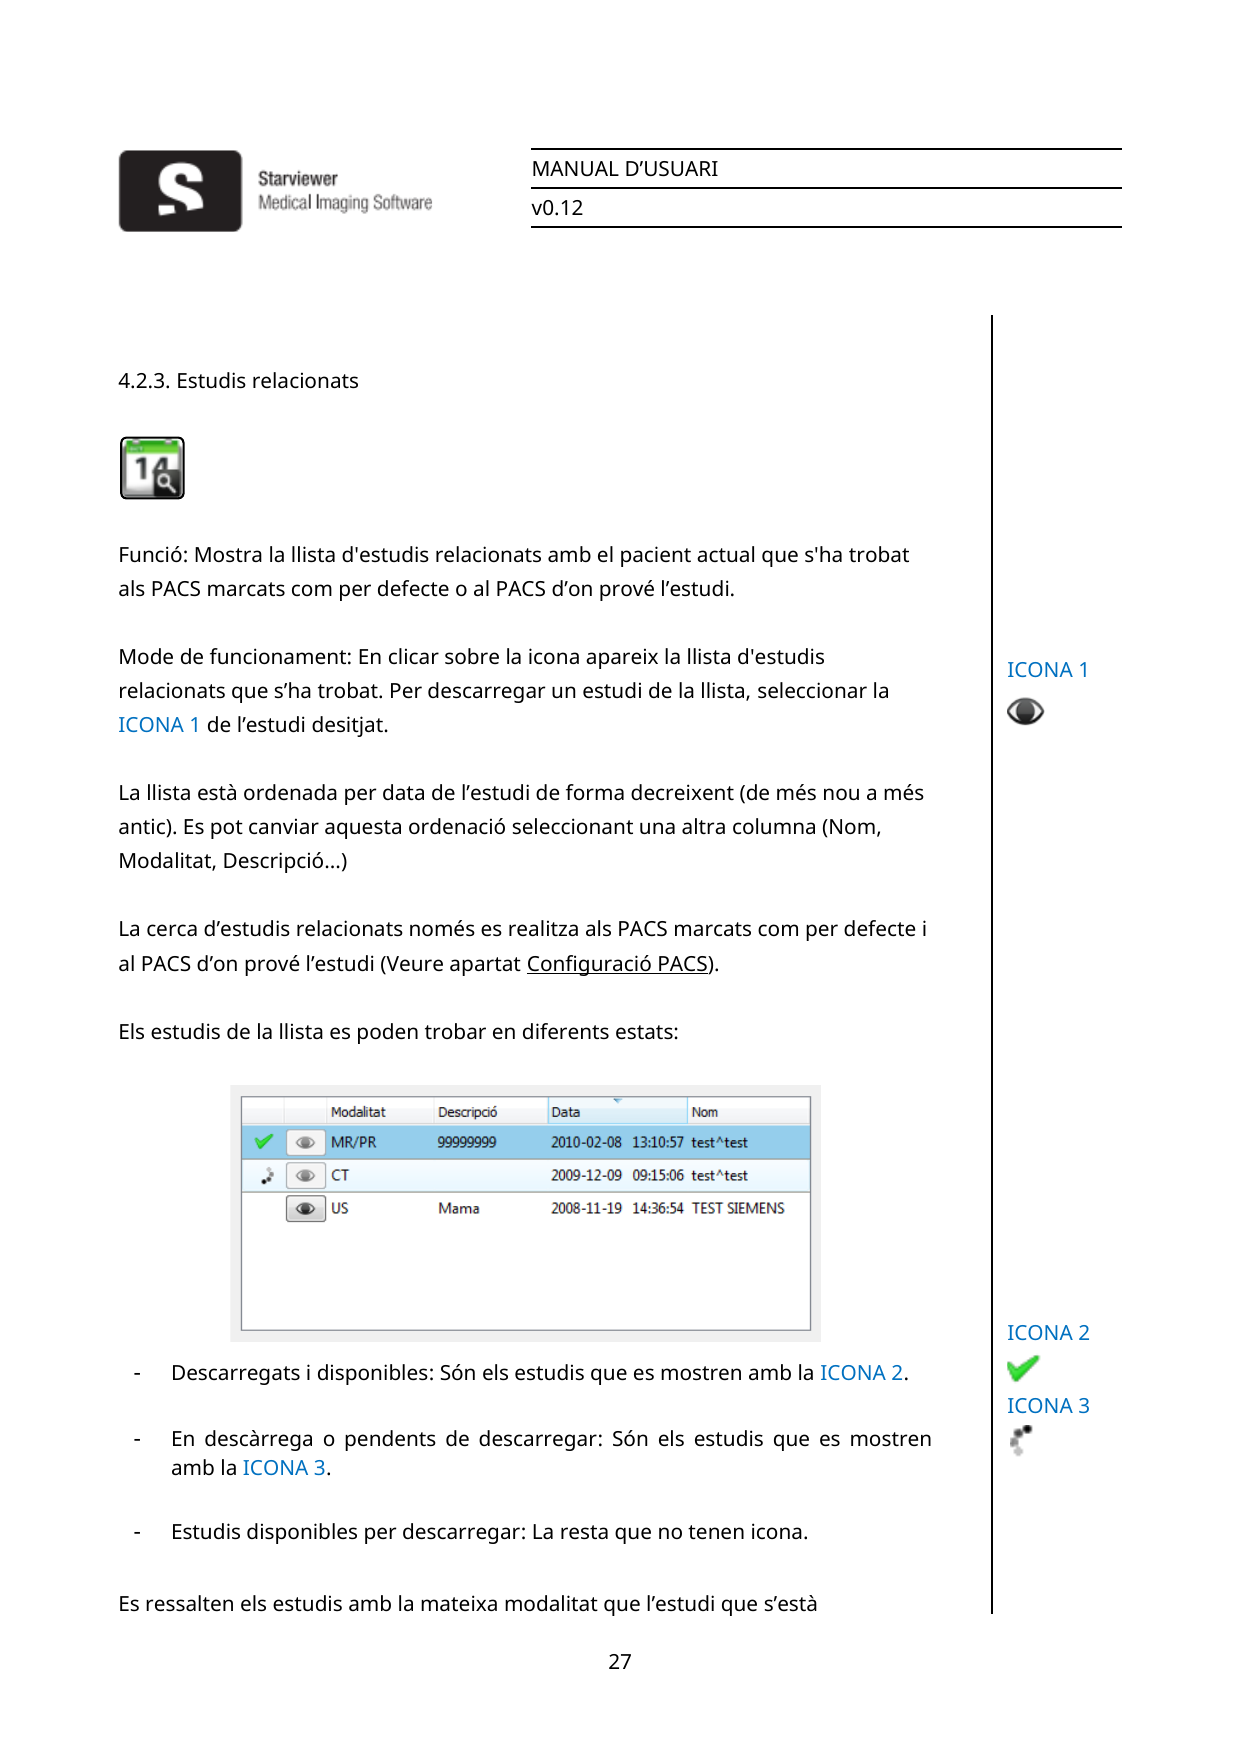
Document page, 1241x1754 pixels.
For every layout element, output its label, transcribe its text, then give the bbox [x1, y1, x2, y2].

text Es ressalten els estudis amb la mateixa modalitat que l’estudi que s’està visualitzant. [118, 1589, 1122, 1618]
list Estudis disponibles per descarregar: La resta que no tenen icona. [133, 1515, 991, 1546]
table_header ICONA 1 ICONA 2 ICONA 3 [993, 315, 1122, 1614]
picture [1007, 1352, 1041, 1386]
text La llista està ordenada per data de l’estudi de forma decreixent (de més nou a més antic). Es pot canviar aquesta ordenació seleccionant una altra columna (Nom, Modalitat, Descripció...) [118, 778, 991, 875]
picture [1007, 689, 1045, 734]
text Mode de funcionament: En clicar sobre la icona apareix la llista d'estudis relacionats que s’ha trobat. Per descarregar un estudi de la llista, seleccionar la ICONA 1 de l’estudi desitjat. [118, 642, 991, 739]
list En descàrrega o pendents de descarregar: Són els estudis que es mostren amb la ICONA 3. [133, 1421, 991, 1481]
text La cerca d’estudis relacionats només es realitza als PACS marcats com per defecte i al PACS d’on prové l’estudi (Veure apartat Configuració PACS). [118, 914, 991, 977]
picture [230, 1085, 821, 1342]
list Descarregats i disponibles: Són els estudis que es mostren amb la ICONA 2. [133, 1356, 991, 1387]
picture [1010, 1425, 1046, 1461]
subtitle Estudis relacionats [118, 366, 991, 395]
text Funció: Mostra la llista d'estudis relacionats amb el pacient actual que s'ha trobat als PACS marcats com per defecte o al PACS d’on prové l’estudi. [118, 540, 991, 602]
text Els estudis de la llista es poden trobar en diferents estats: [118, 1017, 991, 1045]
picture [123, 439, 182, 497]
